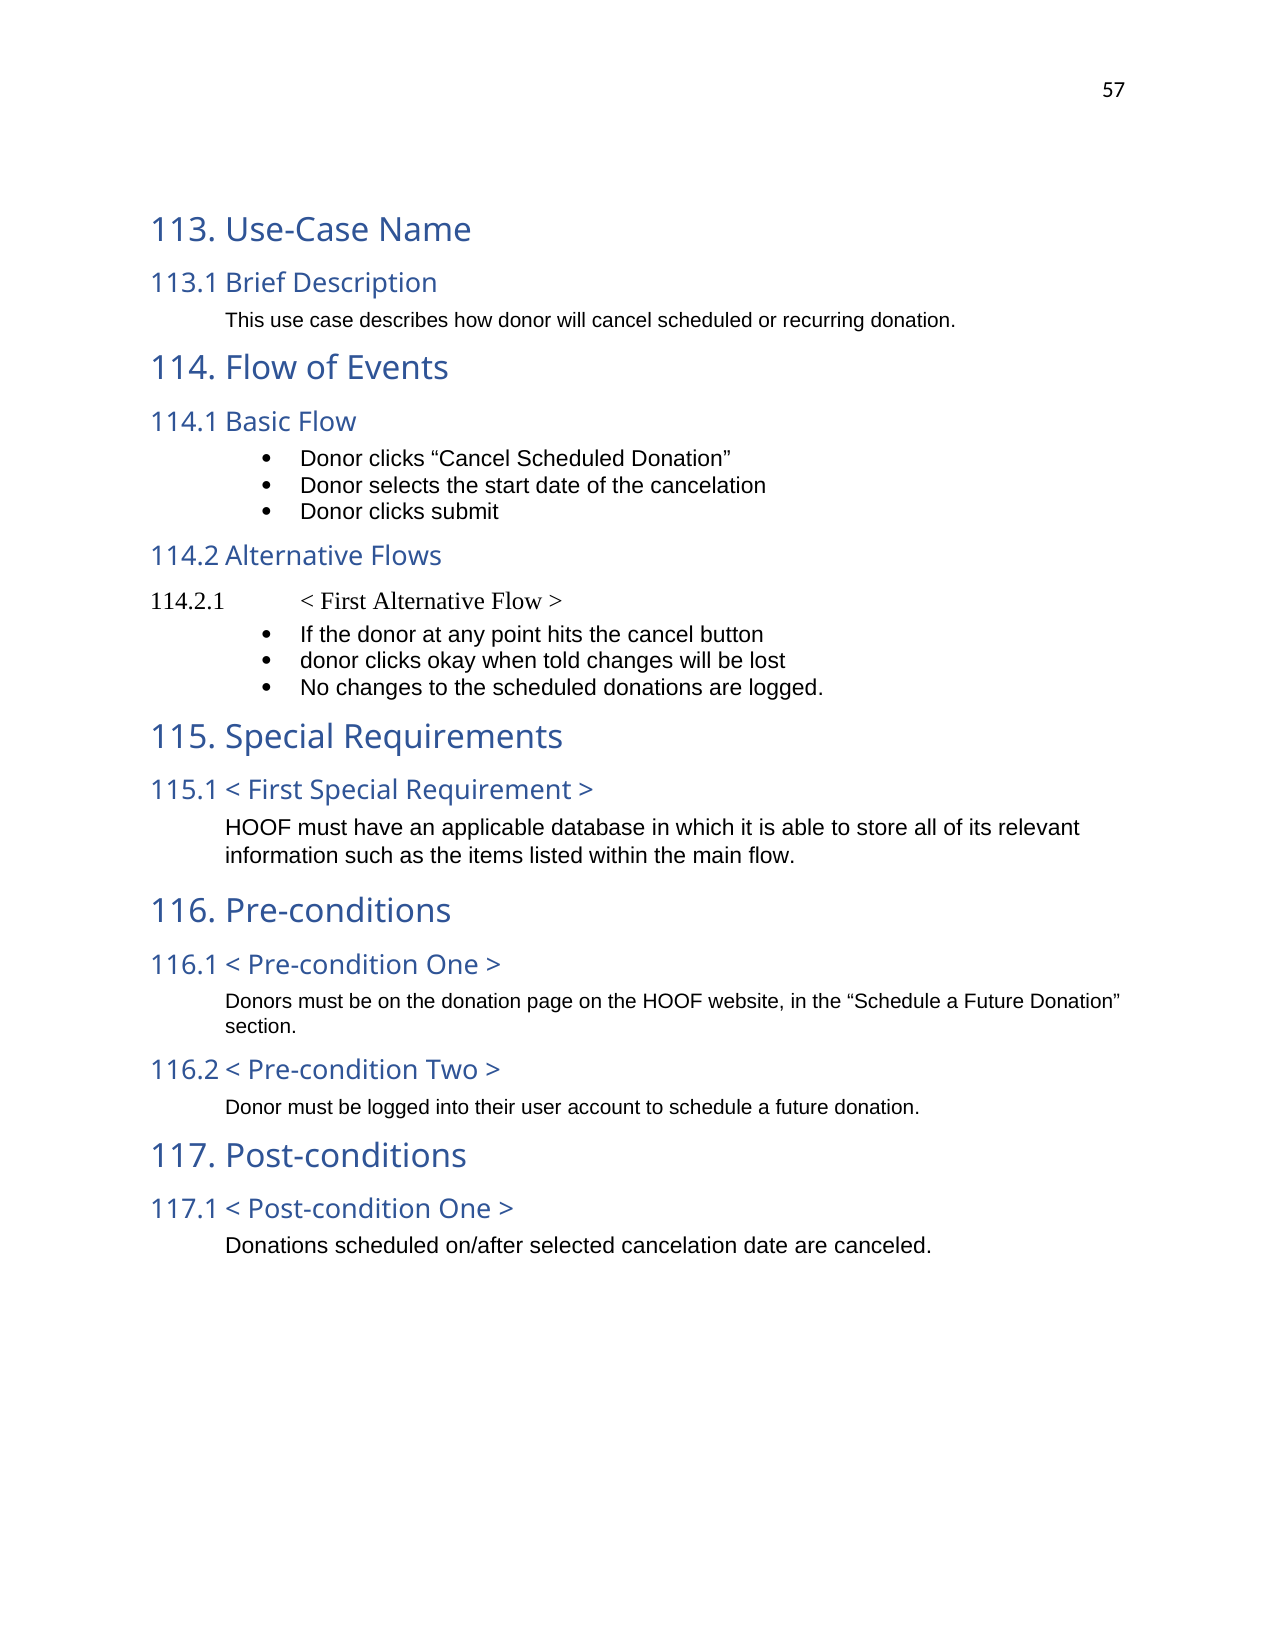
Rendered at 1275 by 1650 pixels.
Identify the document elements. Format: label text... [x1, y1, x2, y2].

list Donor selects the start date of the cancelation [262, 472, 1125, 498]
subtitle Special Requirements [150, 713, 1125, 758]
list Donor clicks submit [262, 498, 1125, 524]
subtitle < Pre-condition Two > [150, 1051, 1125, 1088]
subtitle Basic Flow [150, 402, 1125, 439]
list No changes to the scheduled donations are logged. [262, 674, 1125, 700]
list donor clicks okay when told changes will be lost [262, 647, 1125, 674]
list If the donor at any point hits the cancel button [262, 621, 1125, 647]
subtitle < First Special Requirement > [150, 771, 1125, 807]
text Donor must be logged into their user account to schedule a future donation. [225, 1094, 1125, 1119]
subtitle Alternative Flows [150, 537, 1125, 574]
text Donations scheduled on/after selected cancelation date are canceled. [225, 1232, 1125, 1259]
list Donor clicks “Cancel Scheduled Donation” [262, 445, 1125, 472]
subtitle Brief Description [150, 263, 1125, 300]
text This use case describes how donor will cancel scheduled or recurring donation. [225, 307, 1125, 332]
subtitle Flow of Events [150, 344, 1125, 389]
subtitle Post-conditions [150, 1131, 1125, 1177]
text Donors must be on the donation page on the HOOF website, in the “Schedule a Future Donation” section. [225, 988, 1125, 1038]
text HOOF must have an applicable database in which it is able to store all of its relevant information such as the items listed within the main flow. [225, 814, 1125, 868]
subtitle < First Alternative Flow > [150, 586, 1125, 615]
subtitle Use-Case Name [150, 206, 1125, 251]
subtitle Pre-conditions [150, 887, 1125, 933]
subtitle < Post-condition One > [150, 1189, 1125, 1226]
subtitle < Pre-condition One > [150, 945, 1125, 982]
